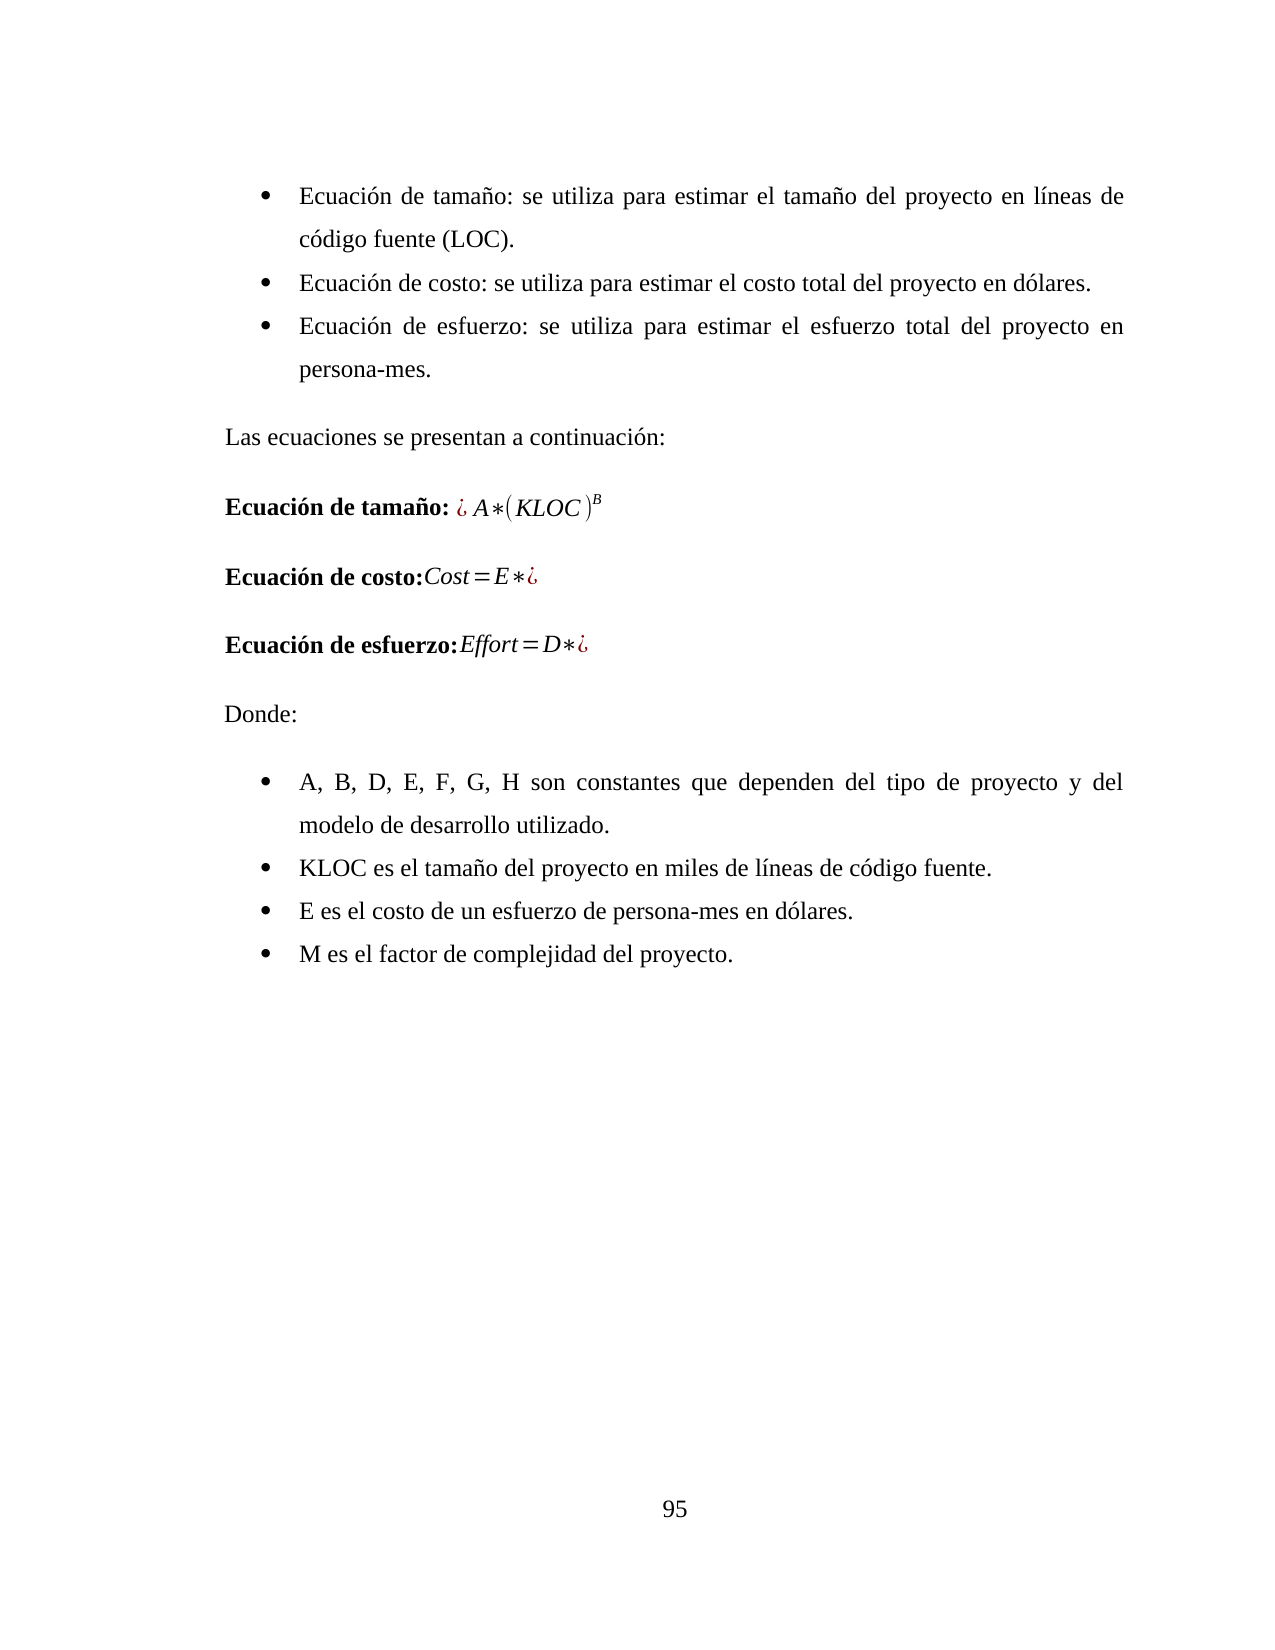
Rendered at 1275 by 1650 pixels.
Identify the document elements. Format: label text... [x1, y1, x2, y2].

list Ecuación de costo: se utiliza para estimar el costo total del proyecto en dólares. [261, 268, 1125, 296]
text Ecuación de esfuerzo: [150, 631, 1125, 659]
list A, B, D, E, F, G, H son constantes que dependen del tipo de proyecto y del modelo de desarrollo utilizado. [261, 767, 1125, 839]
list M es el factor de complejidad del proyecto. [261, 939, 1125, 968]
list E es el costo de un esfuerzo de persona-mes en dólares. [261, 896, 1125, 925]
text Donde: [150, 699, 1125, 727]
text Ecuación de tamaño: [150, 490, 1125, 523]
list KLOC es el tamaño del proyecto en miles de líneas de código fuente. [261, 853, 1125, 882]
list Ecuación de esfuerzo: se utiliza para estimar el esfuerzo total del proyecto en persona-mes. [261, 311, 1125, 383]
list Ecuación de tamaño: se utiliza para estimar el tamaño del proyecto en líneas de código fuente (LOC). [261, 181, 1125, 253]
text Ecuación de costo: [150, 562, 1125, 591]
text Las ecuaciones se presentan a continuación: [150, 422, 1125, 451]
